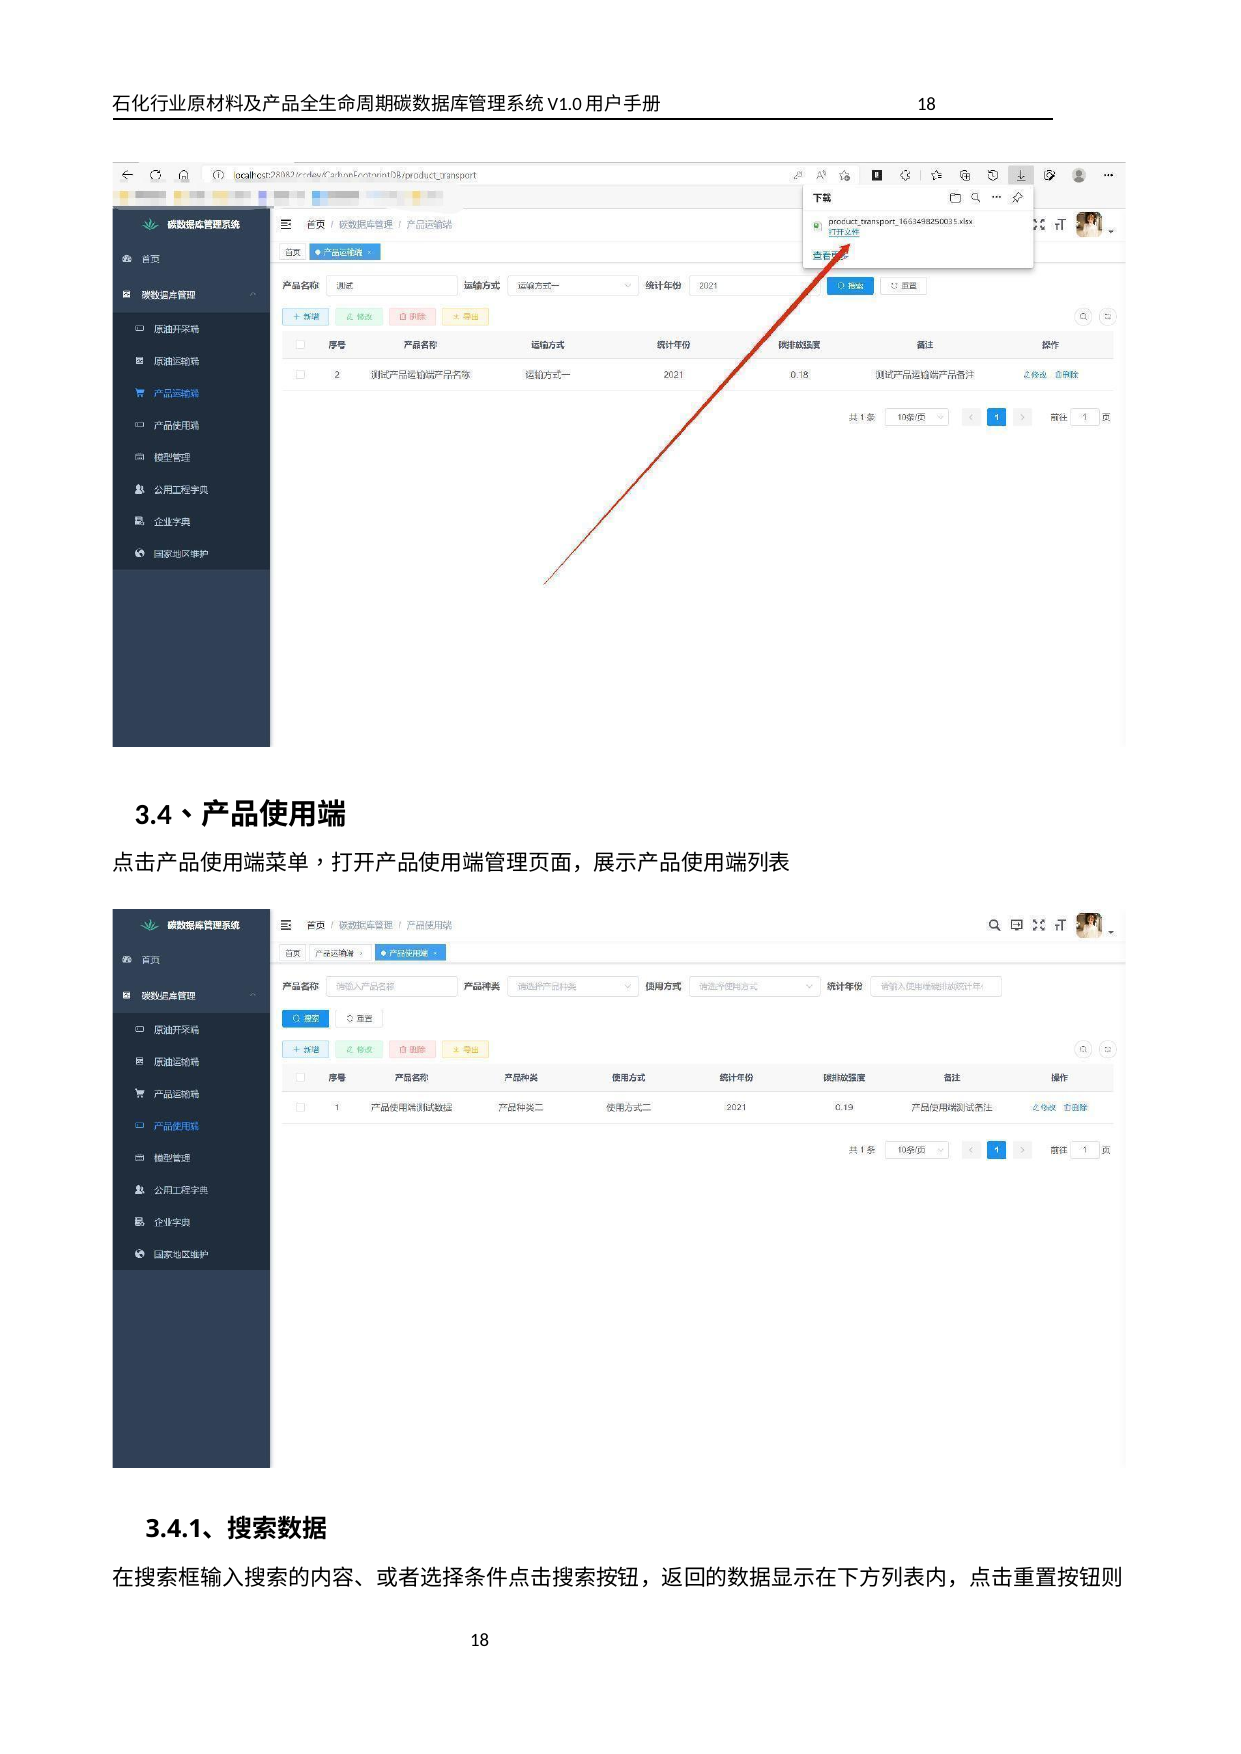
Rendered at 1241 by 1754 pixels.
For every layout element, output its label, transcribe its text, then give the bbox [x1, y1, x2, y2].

picture [112, 162, 1126, 747]
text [112, 1559, 1128, 1592]
text 点击产品使用端菜单，打开产品使用端管理页面，展示产品使用端列表 [112, 844, 1128, 877]
subtitle 3.4.1、搜索数据 [145, 1494, 1128, 1559]
subtitle 3.4、产品使用端 [134, 779, 1128, 844]
picture [112, 909, 1126, 1468]
